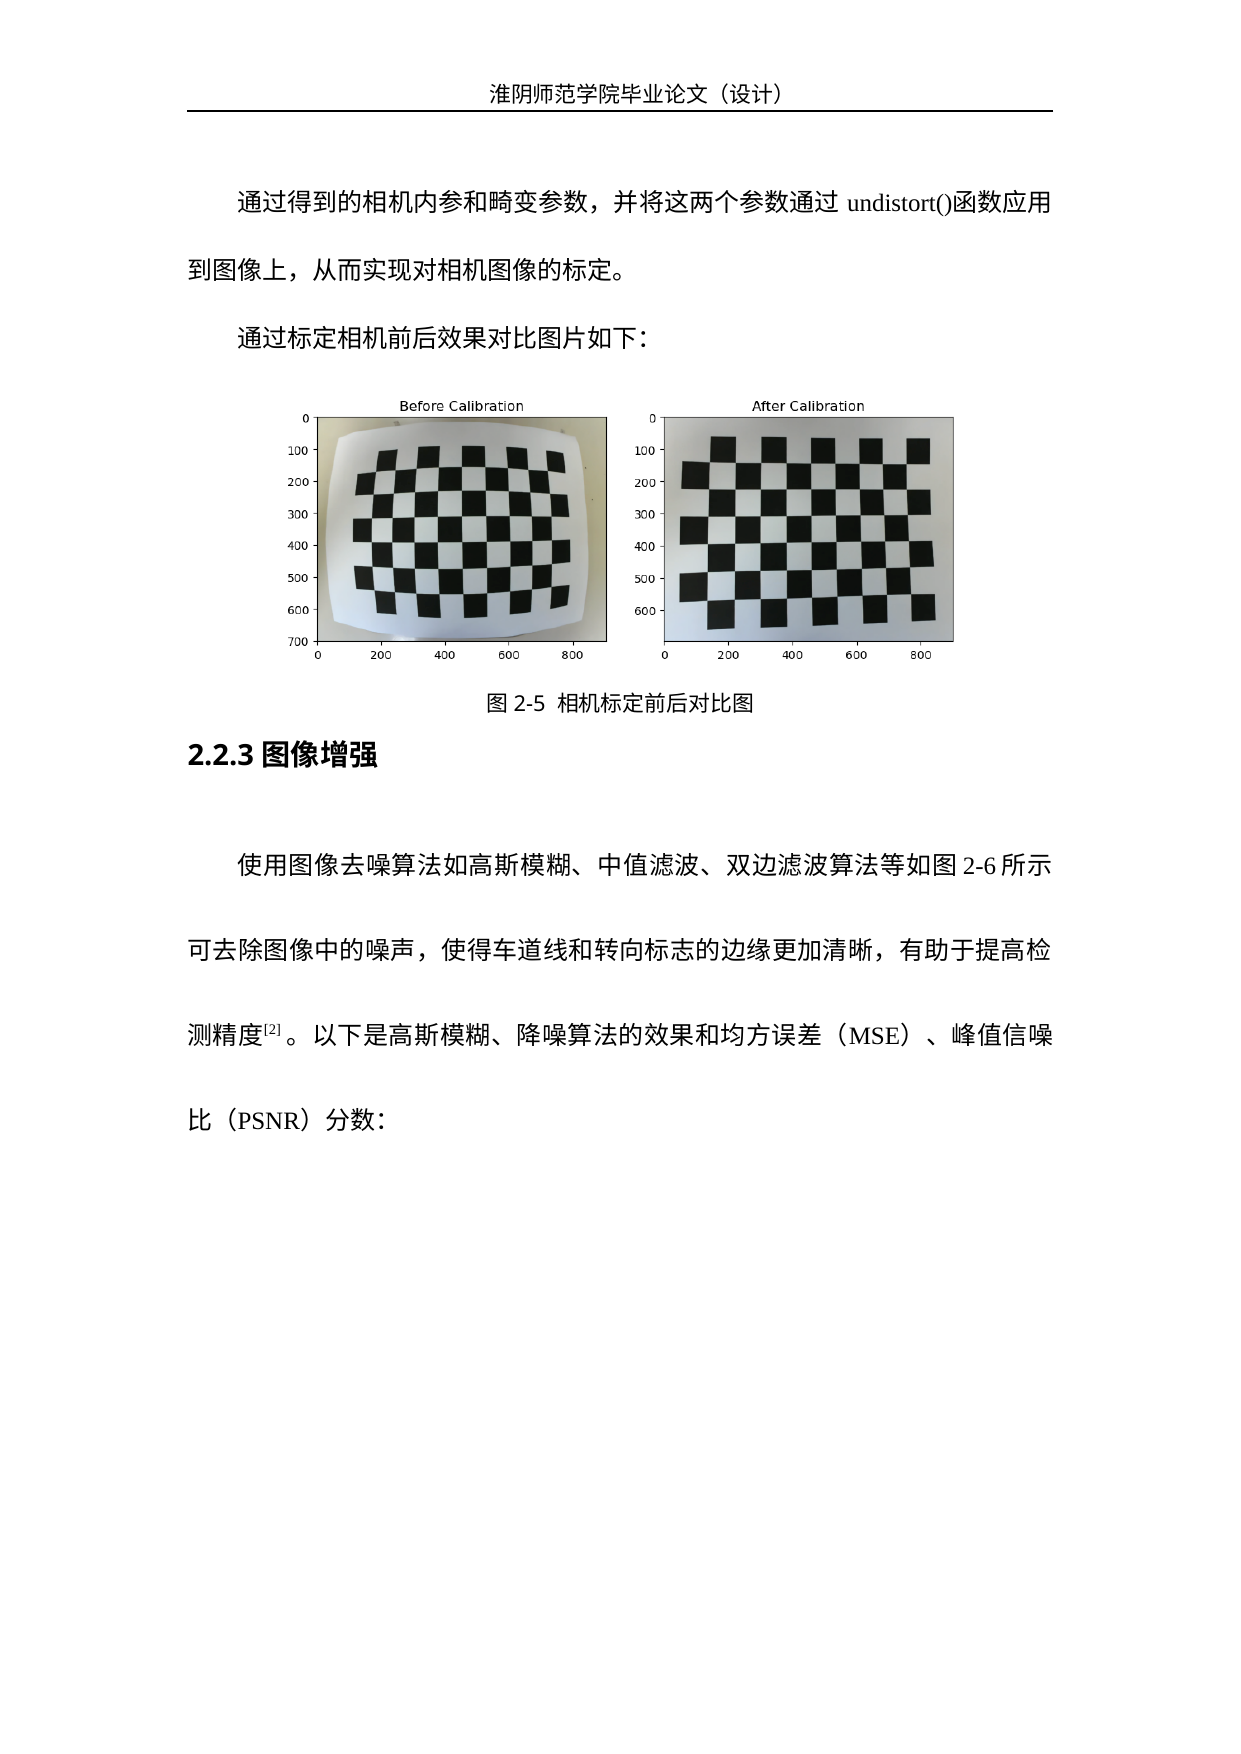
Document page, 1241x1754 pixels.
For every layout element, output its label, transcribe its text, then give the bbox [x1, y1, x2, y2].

text 通过得到的相机内参和畸变参数，并将这两个参数通过undistort()函数应用到图像上，从而实现对相机图像的标定。 [187, 167, 1053, 303]
text 通过标定相机前后效果对比图片如下： [187, 303, 1053, 371]
subtitle 2.2.3 图像增强 [187, 719, 1053, 787]
text 图 2-5 相机标定前后对比图 [187, 685, 1053, 719]
text 使用图像去噪算法如高斯模糊、中值滤波、双边滤波算法等如图2-6所示，可去除图像中的噪声，使得车道线和转向标志的边缘更加清晰，有助于提高检测精度[2] 。以下是高斯模糊、降噪算法的效果和均方误差（MSE）、峰值信噪比（PSNR）分数： [187, 829, 1053, 1152]
picture [239, 379, 1001, 681]
